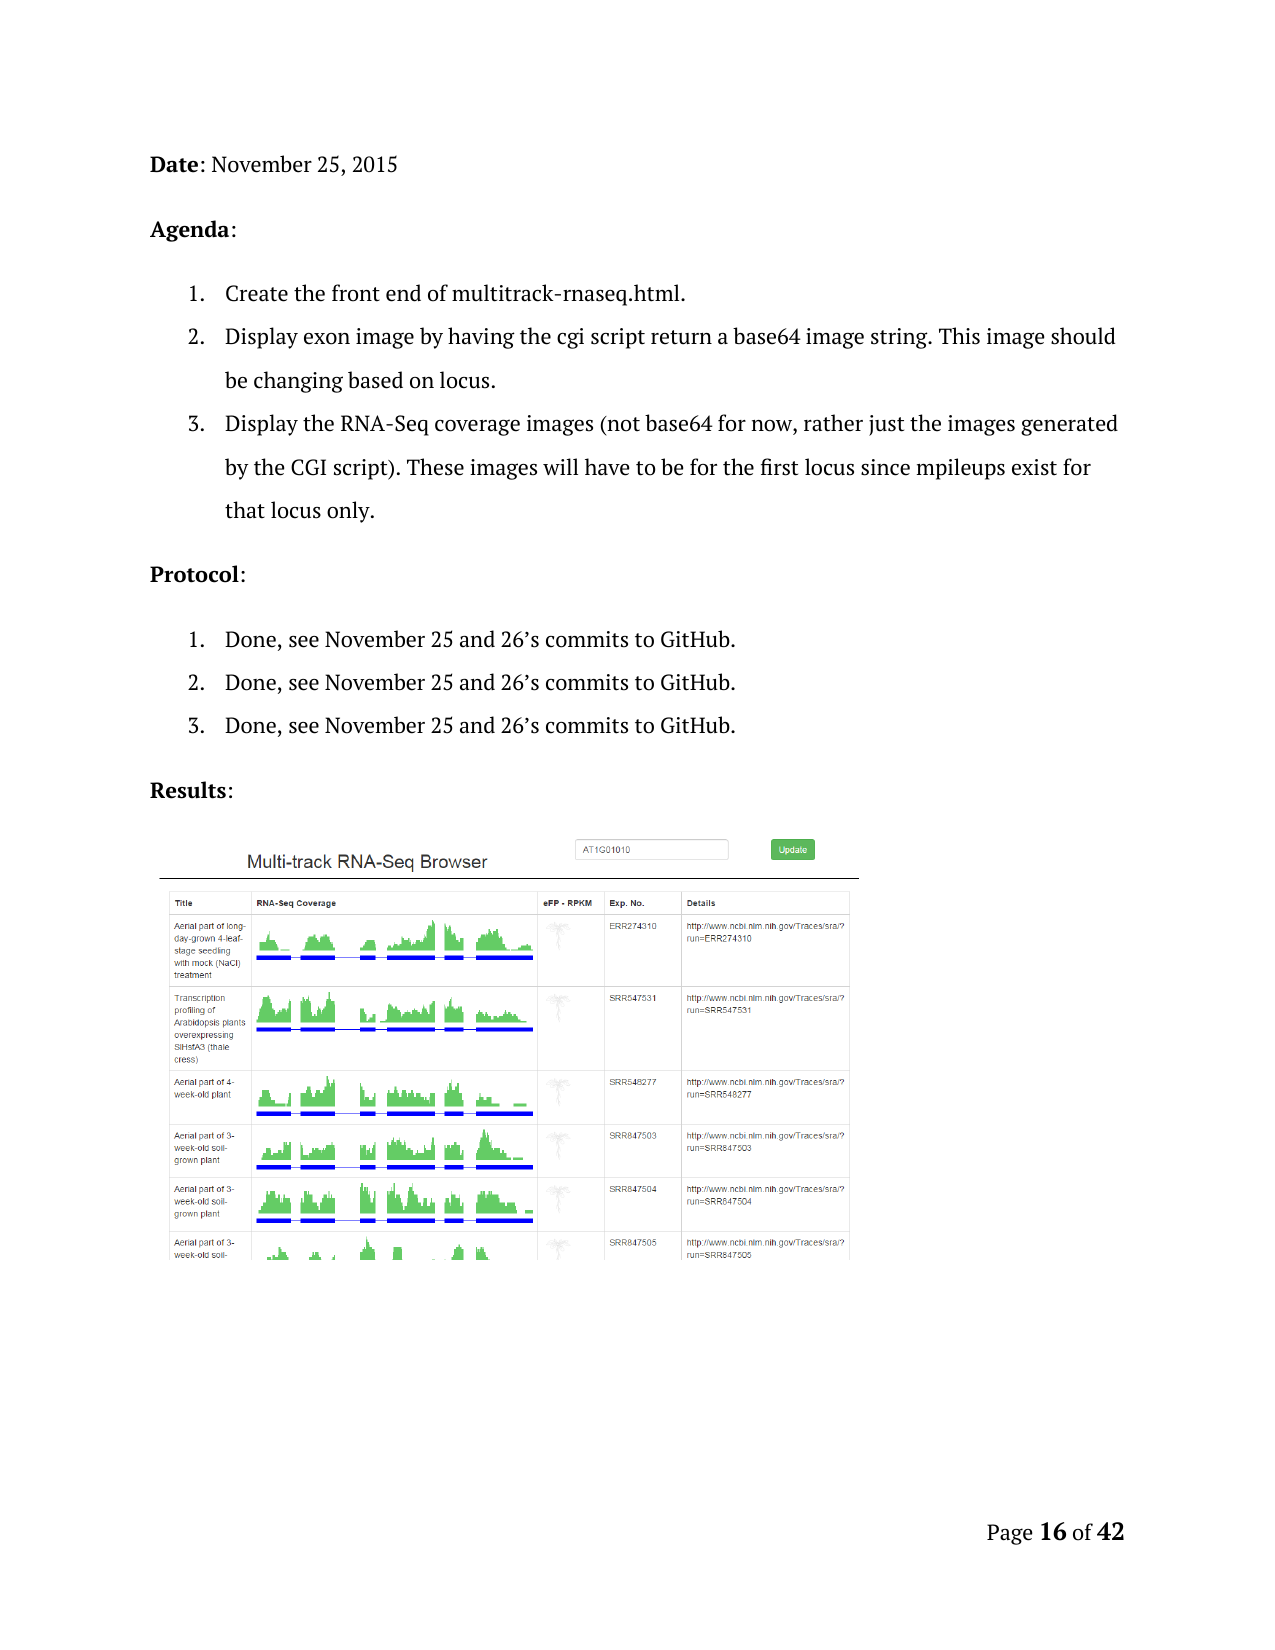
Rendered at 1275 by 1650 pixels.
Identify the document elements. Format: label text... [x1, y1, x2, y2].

list Done, see November 25 and 26’s commits to GitHub. [187, 624, 1125, 653]
list Done, see November 25 and 26’s commits to GitHub. [187, 711, 1125, 740]
text Agenda: [150, 214, 1125, 243]
list Display exon image by having the cgi script return a base64 image string. This image should be changing based on locus. [187, 322, 1125, 394]
text Protocol: [150, 560, 1125, 589]
list Done, see November 25 and 26’s commits to GitHub. [187, 668, 1125, 697]
list Create the front end of multitrack-rnaseq.html. [187, 278, 1125, 307]
text Results: [150, 775, 1125, 804]
picture [150, 839, 870, 1260]
text Date: November 25, 2015 [150, 150, 1125, 179]
list Display the RNA-Seq coverage images (not base64 for now, rather just the images generated by the CGI script). These images will have to be for the first locus since mpileups exist for that locus only. [187, 409, 1125, 525]
